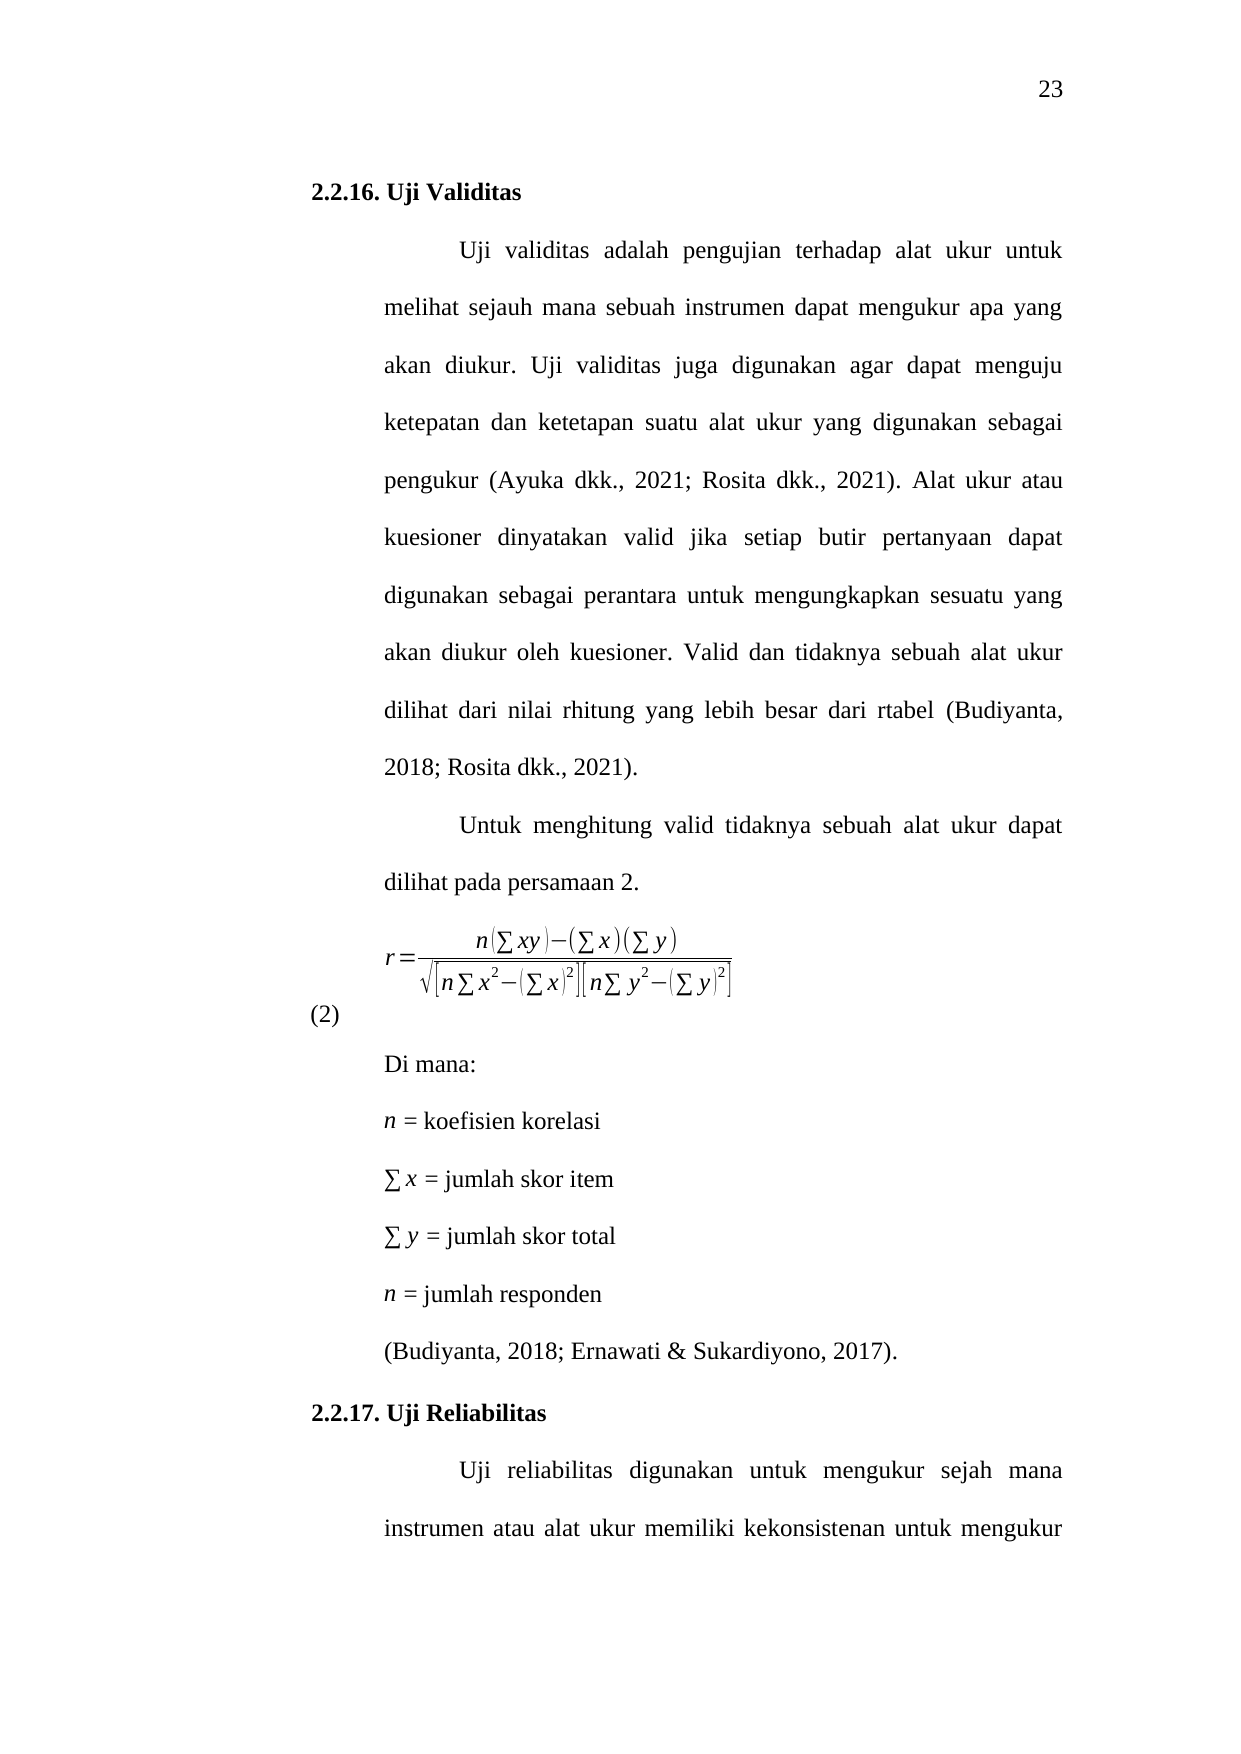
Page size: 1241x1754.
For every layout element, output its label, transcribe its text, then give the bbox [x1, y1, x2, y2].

text = jumlah skor total [384, 1221, 1063, 1250]
subtitle Uji Reliabilitas [311, 1398, 1063, 1427]
text (2) [310, 925, 1063, 1028]
text = jumlah responden [384, 1279, 1063, 1307]
subtitle Uji Validitas [311, 177, 1063, 206]
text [384, 1455, 1063, 1542]
text Uji validitas adalah pengujian terhadap alat ukur untuk melihat sejauh mana sebuah instrumen dapat mengukur apa yang akan diukur. Uji validitas juga digunakan agar dapat menguju ketepatan dan ketetapan suatu alat ukur yang digunakan sebagai pengukur . Alat ukur atau kuesioner dinyatakan valid jika setiap butir pertanyaan dapat digunakan sebagai perantara untuk mengungkapkan sesuatu yang akan diukur oleh kuesioner. Valid dan tidaknya sebuah alat ukur dilihat dari nilai rhitung yang lebih besar dari rtabel . [384, 235, 1063, 781]
text = koefisien korelasi [384, 1106, 1063, 1135]
text Di mana: [384, 1049, 1063, 1077]
text . [384, 1336, 1063, 1365]
text = jumlah skor item [384, 1164, 1063, 1192]
text Untuk menghitung valid tidaknya sebuah alat ukur dapat dilihat pada persamaan 2. [384, 810, 1063, 896]
